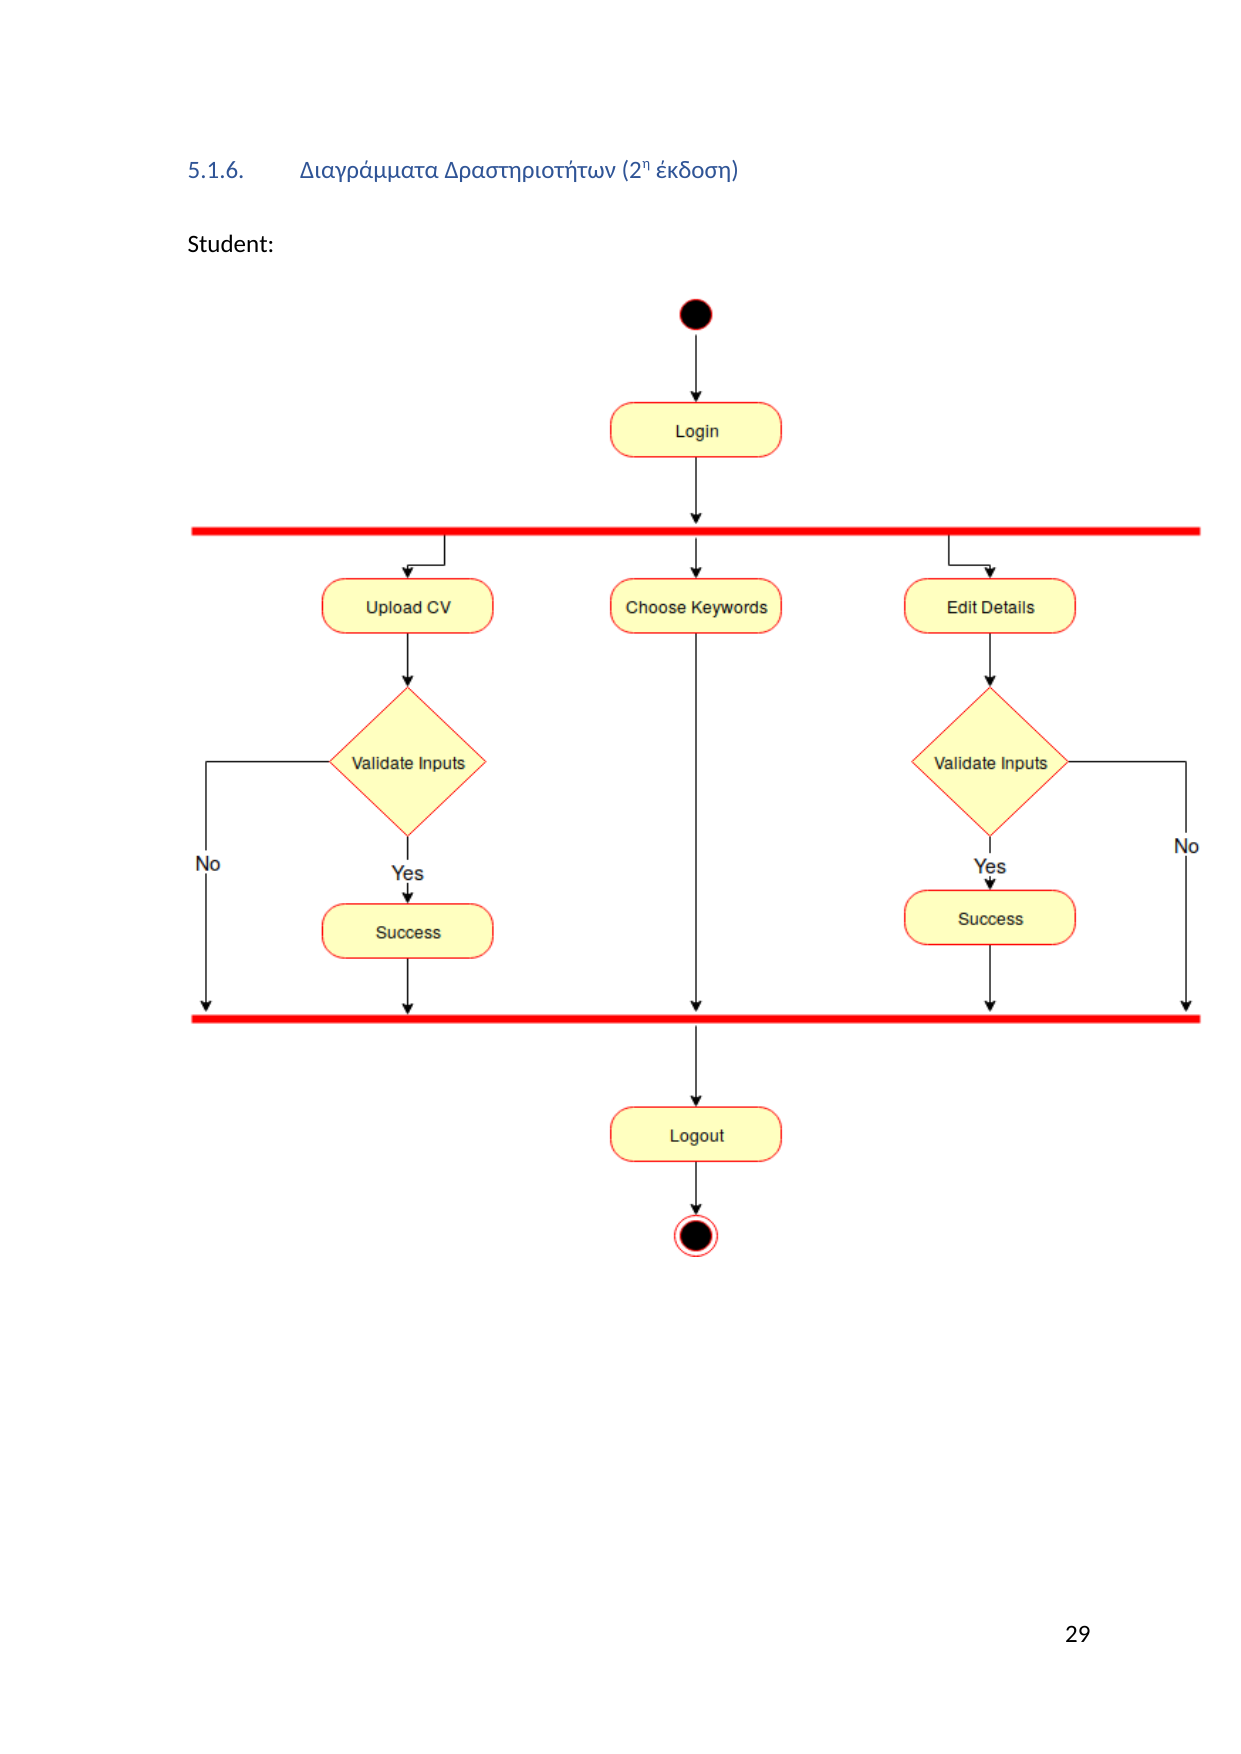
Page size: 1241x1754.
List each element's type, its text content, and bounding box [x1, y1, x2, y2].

subtitle Διαγράμματα Δραστηριοτήτων (2η έκδοση) [187, 154, 1090, 185]
text Student: [187, 228, 1090, 259]
picture [187, 269, 1204, 1257]
